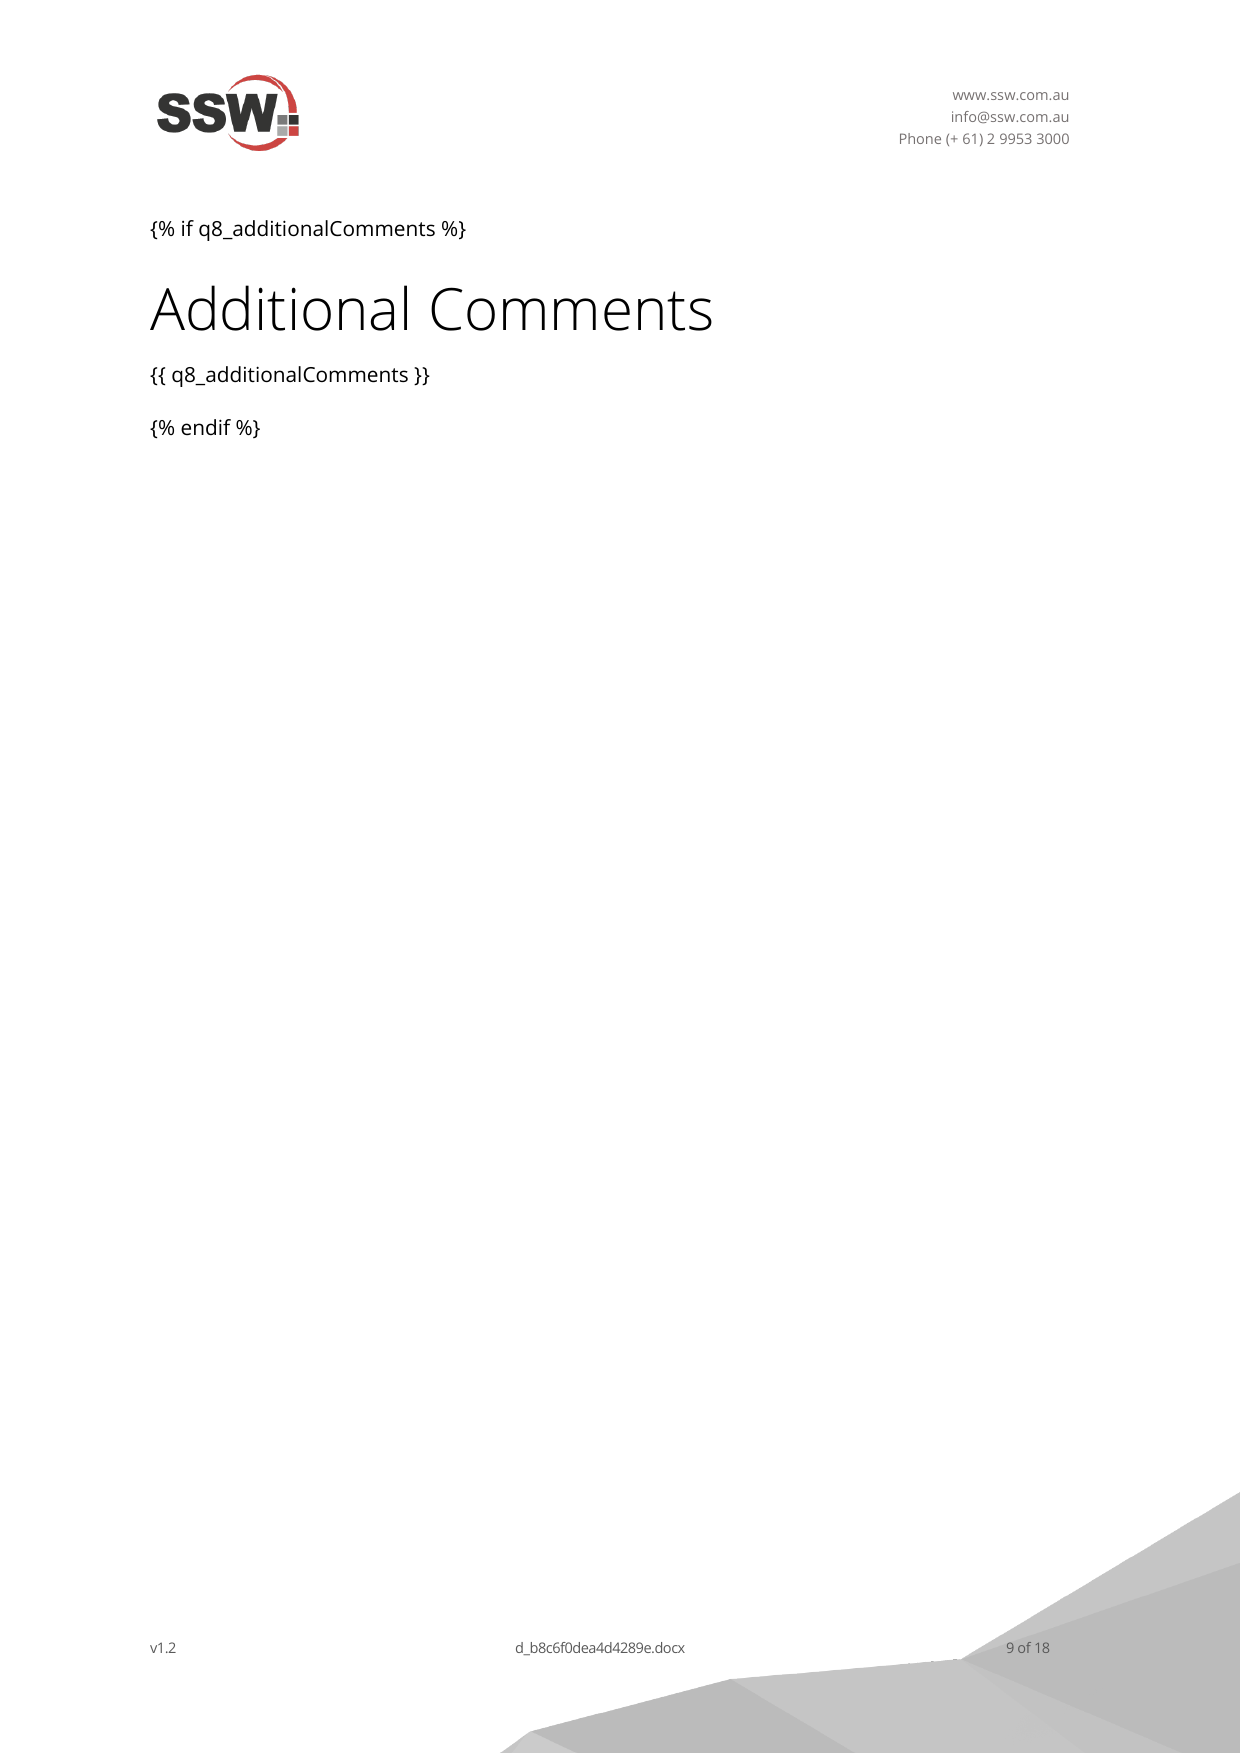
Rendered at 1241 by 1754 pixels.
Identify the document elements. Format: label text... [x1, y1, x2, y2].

text {% endif %} [150, 413, 1090, 442]
picture [488, 1478, 1240, 1753]
picture [150, 70, 305, 154]
text {% if q8_additionalComments %} [150, 214, 1090, 243]
subtitle Additional Comments [150, 268, 1090, 347]
text {{ q8_additionalComments }} [150, 360, 1090, 388]
